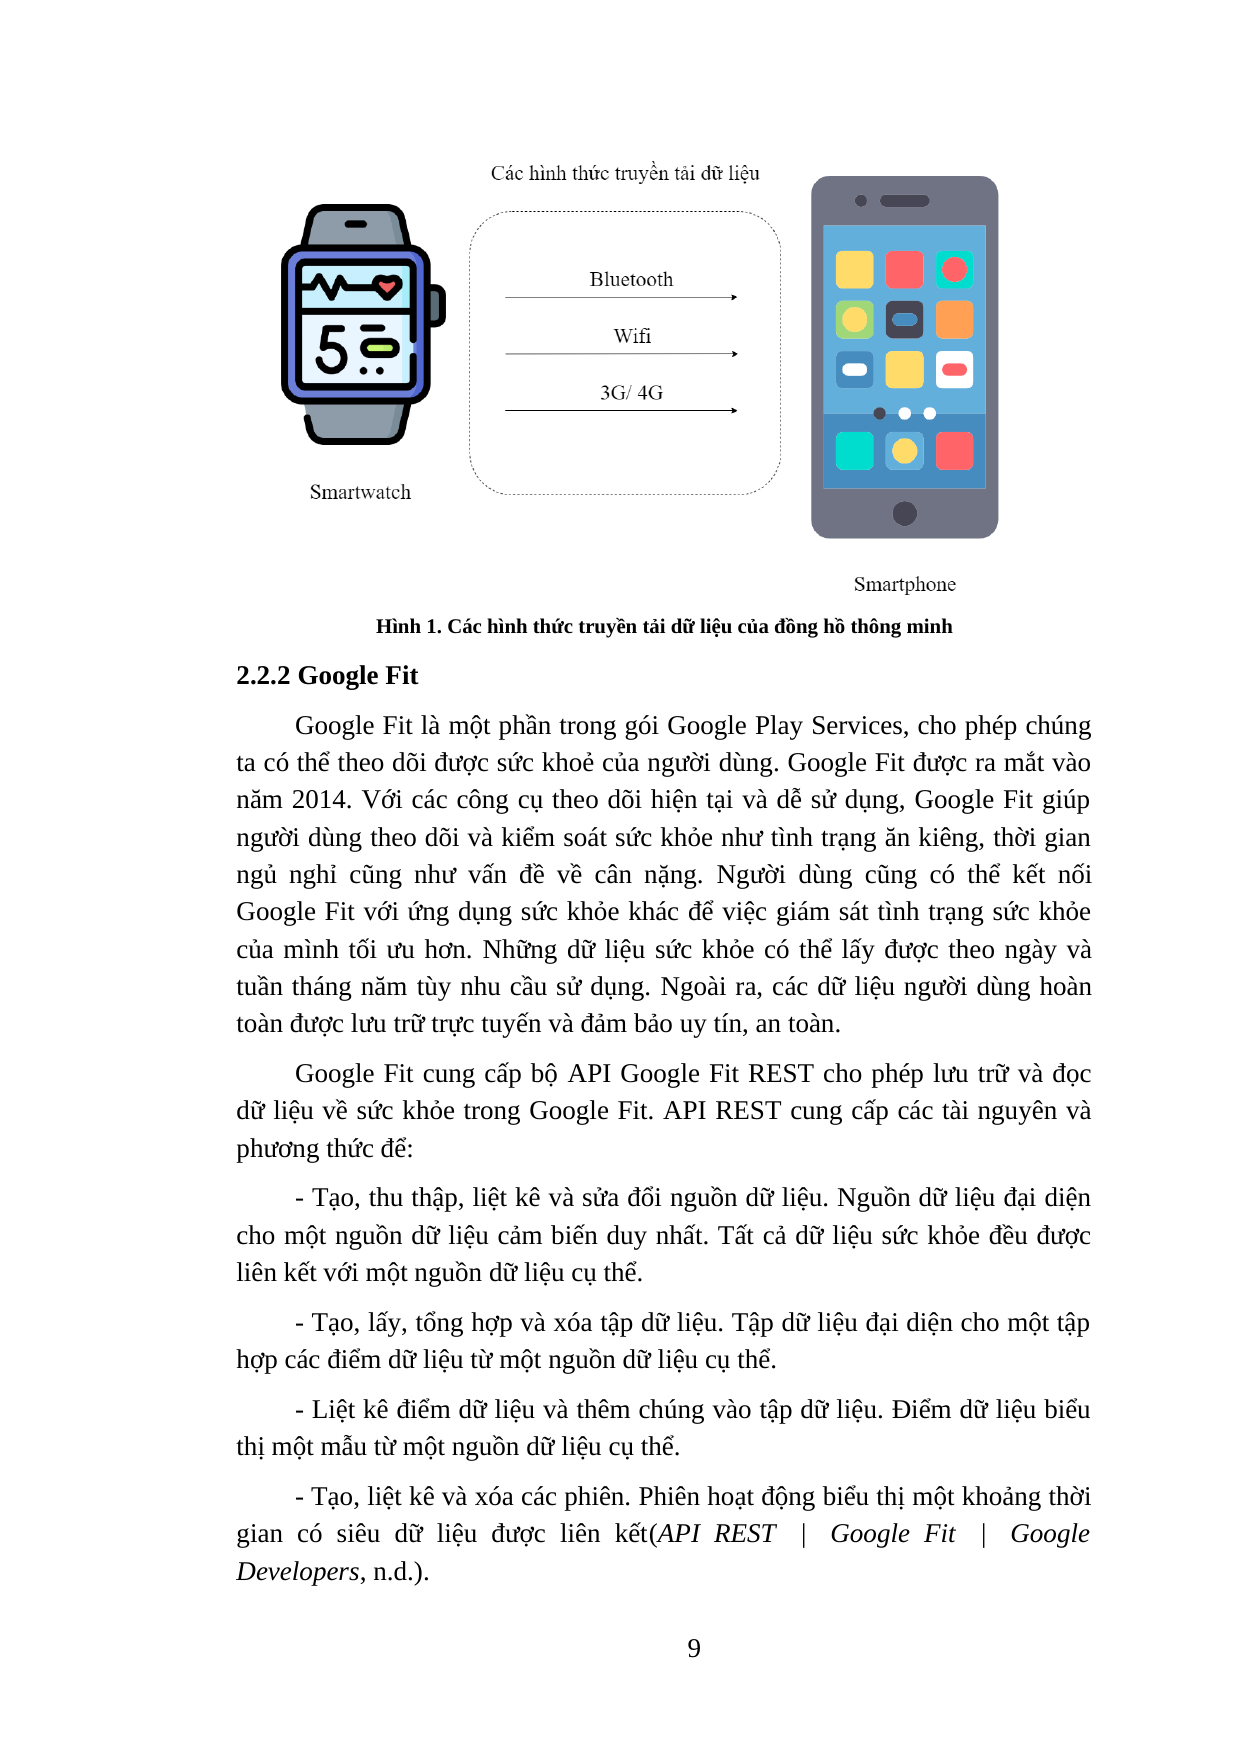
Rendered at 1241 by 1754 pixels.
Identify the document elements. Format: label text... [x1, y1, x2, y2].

text - Liệt kê điểm dữ liệu và thêm chúng vào tập dữ liệu. Điểm dữ liệu biểu thị một mẫu từ một nguồn dữ liệu cụ thể. [236, 1393, 1092, 1461]
text Google Fit cung cấp bộ API Google Fit REST cho phép lưu trữ và đọc dữ liệu về sức khỏe trong Google Fit. API REST cung cấp các tài nguyên và phương thức để: [236, 1057, 1092, 1163]
text Google Fit là một phần trong gói Google Play Services, cho phép chúng ta có thể theo dõi được sức khoẻ của người dùng. Google Fit được ra mắt vào năm 2014. Với các công cụ theo dõi hiện tại và dễ sử dụng, Google Fit giúp người dùng theo dõi và kiểm soát sức khỏe như tình trạng ăn kiêng, thời gian ngủ nghỉ cũng như vấn đề về cân nặng. Người dùng cũng có thể kết nối Google Fit với ứng dụng sức khỏe khác để việc giám sát tình trạng sức khỏe của mình tối ưu hơn. Những dữ liệu sức khỏe có thể lấy được theo ngày và tuần tháng năm tùy nhu cầu sử dụng. Ngoài ra, các dữ liệu người dùng hoàn toàn được lưu trữ trực tuyến và đảm bảo uy tín, an toàn. [236, 709, 1092, 1038]
text - Tạo, liệt kê và xóa các phiên. Phiên hoạt động biểu thị một khoảng thời gian có siêu dữ liệu được liên kết(API REST | Google Fit | Google Developers, n.d.). [236, 1480, 1092, 1586]
text - Tạo, lấy, tổng hợp và xóa tập dữ liệu. Tập dữ liệu đại diện cho một tập hợp các điểm dữ liệu từ một nguồn dữ liệu cụ thể. [236, 1306, 1092, 1374]
text Hình 1. Các hình thức truyền tải dữ liệu của đồng hồ thông minh [236, 614, 1092, 638]
subtitle Google Fit [236, 659, 1092, 690]
picture [236, 147, 1093, 609]
text - Tạo, thu thập, liệt kê và sửa đổi nguồn dữ liệu. Nguồn dữ liệu đại diện cho một nguồn dữ liệu cảm biến duy nhất. Tất cả dữ liệu sức khỏe đều được liên kết với một nguồn dữ liệu cụ thể. [236, 1181, 1092, 1287]
